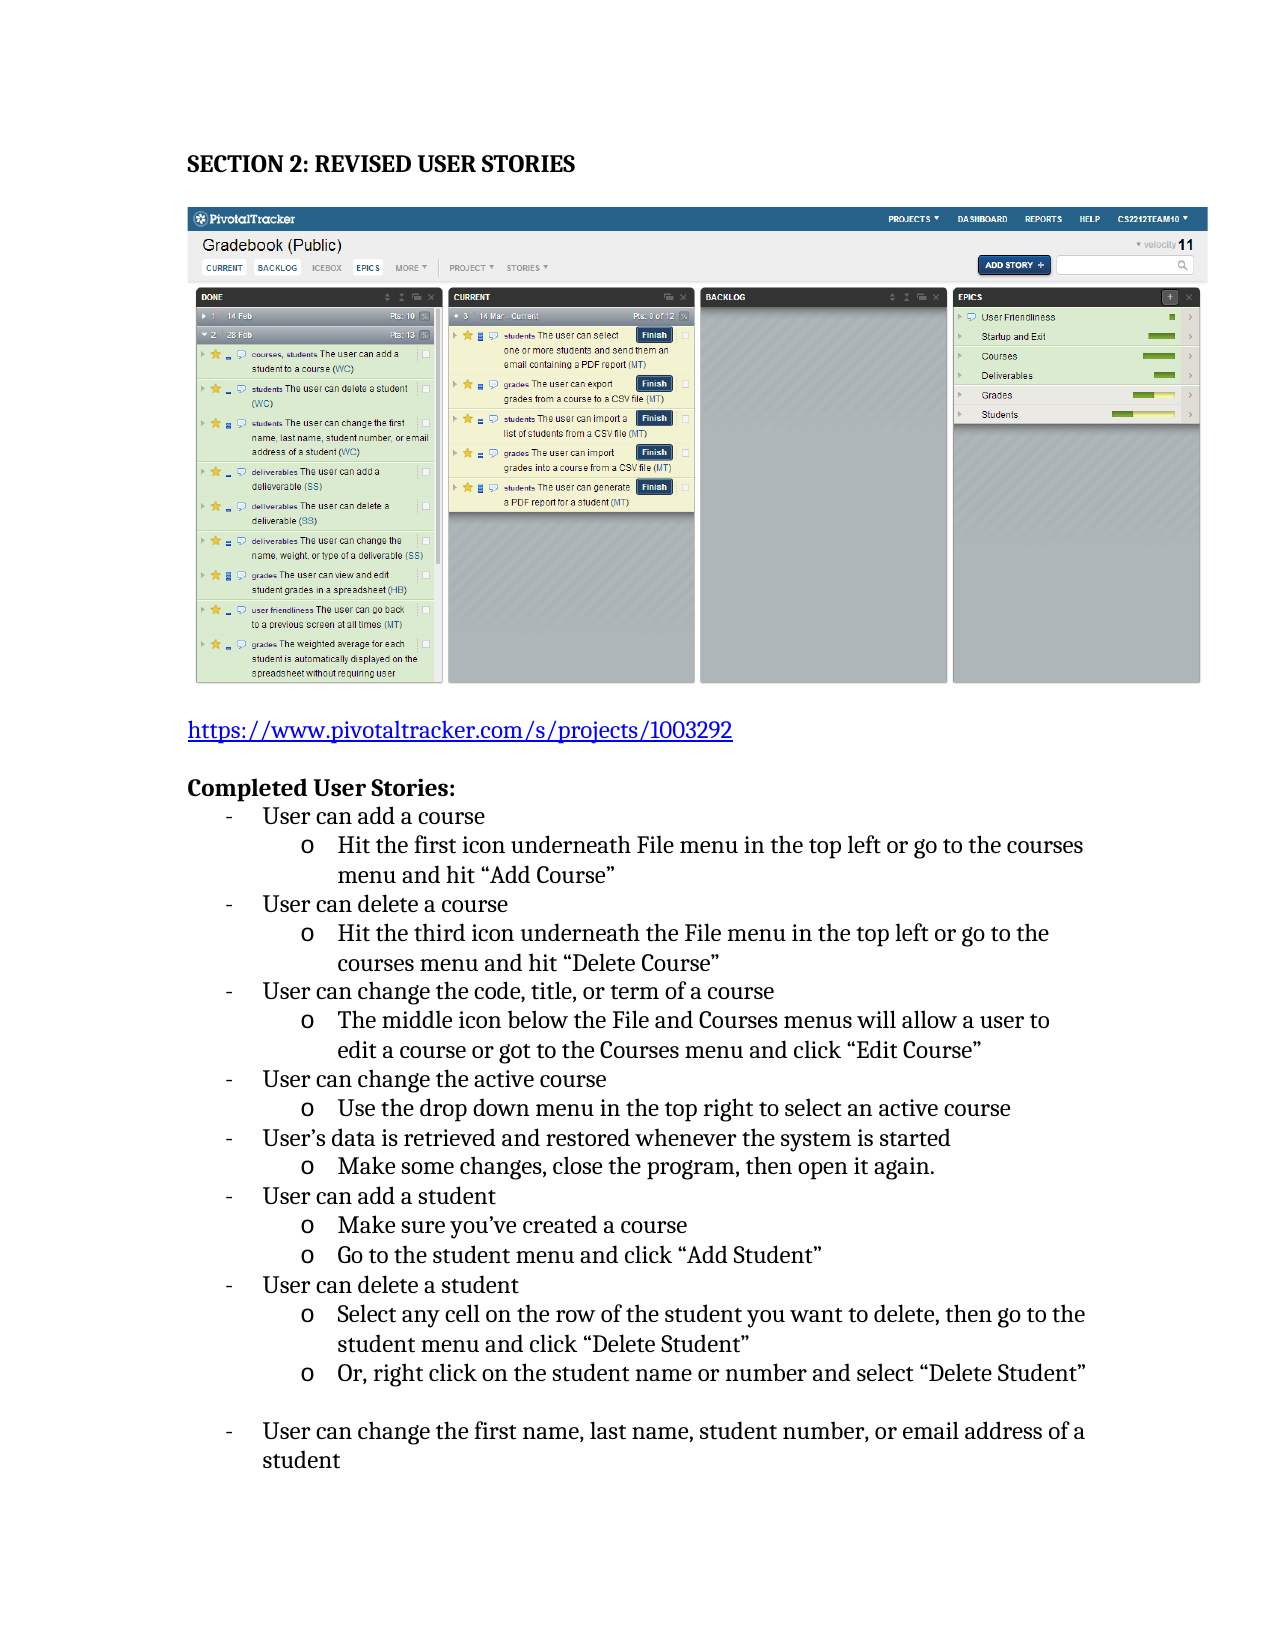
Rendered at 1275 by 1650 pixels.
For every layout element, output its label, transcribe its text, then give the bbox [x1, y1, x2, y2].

list User can add a student [225, 1182, 1087, 1211]
list Make some changes, close the program, then open it again. [300, 1152, 1087, 1182]
list User’s data is retrieved and restored whenever the system is started [225, 1123, 1087, 1152]
list The middle icon below the File and Courses menus will allow a user to edit a course or got to the Courses menu and click “Edit Course” [300, 1006, 1087, 1065]
text SECTION 2: REVISED USER STORIES [187, 150, 1087, 179]
text https://www.pivotaltracker.com/s/projects/1003292 [187, 716, 1087, 745]
list User can change the first name, last name, student number, or email address of a student [225, 1417, 1087, 1475]
list User can delete a student [225, 1271, 1087, 1300]
list User can add a course [225, 802, 1087, 831]
list User can change the active course [225, 1065, 1087, 1093]
list Or, right click on the student name or number and select “Delete Student” [300, 1358, 1087, 1388]
list Make sure you’ve created a course [300, 1211, 1087, 1241]
list Select any cell on the row of the student you want to delete, then go to the student menu and click “Delete Student” [300, 1300, 1087, 1358]
list Use the drop down menu in the top right to select an active course [300, 1093, 1087, 1123]
list Hit the third icon underneath the File menu in the top left or go to the courses menu and hit “Delete Course” [300, 918, 1087, 977]
list Go to the student menu and click “Add Student” [300, 1241, 1087, 1271]
text Completed User Stories: [187, 773, 1087, 802]
picture [187, 207, 1208, 688]
list User can delete a course [225, 890, 1087, 918]
list User can change the code, title, or term of a course [225, 977, 1087, 1006]
list Hit the first icon underneath File menu in the top left or go to the courses menu and hit “Add Course” [300, 831, 1087, 890]
